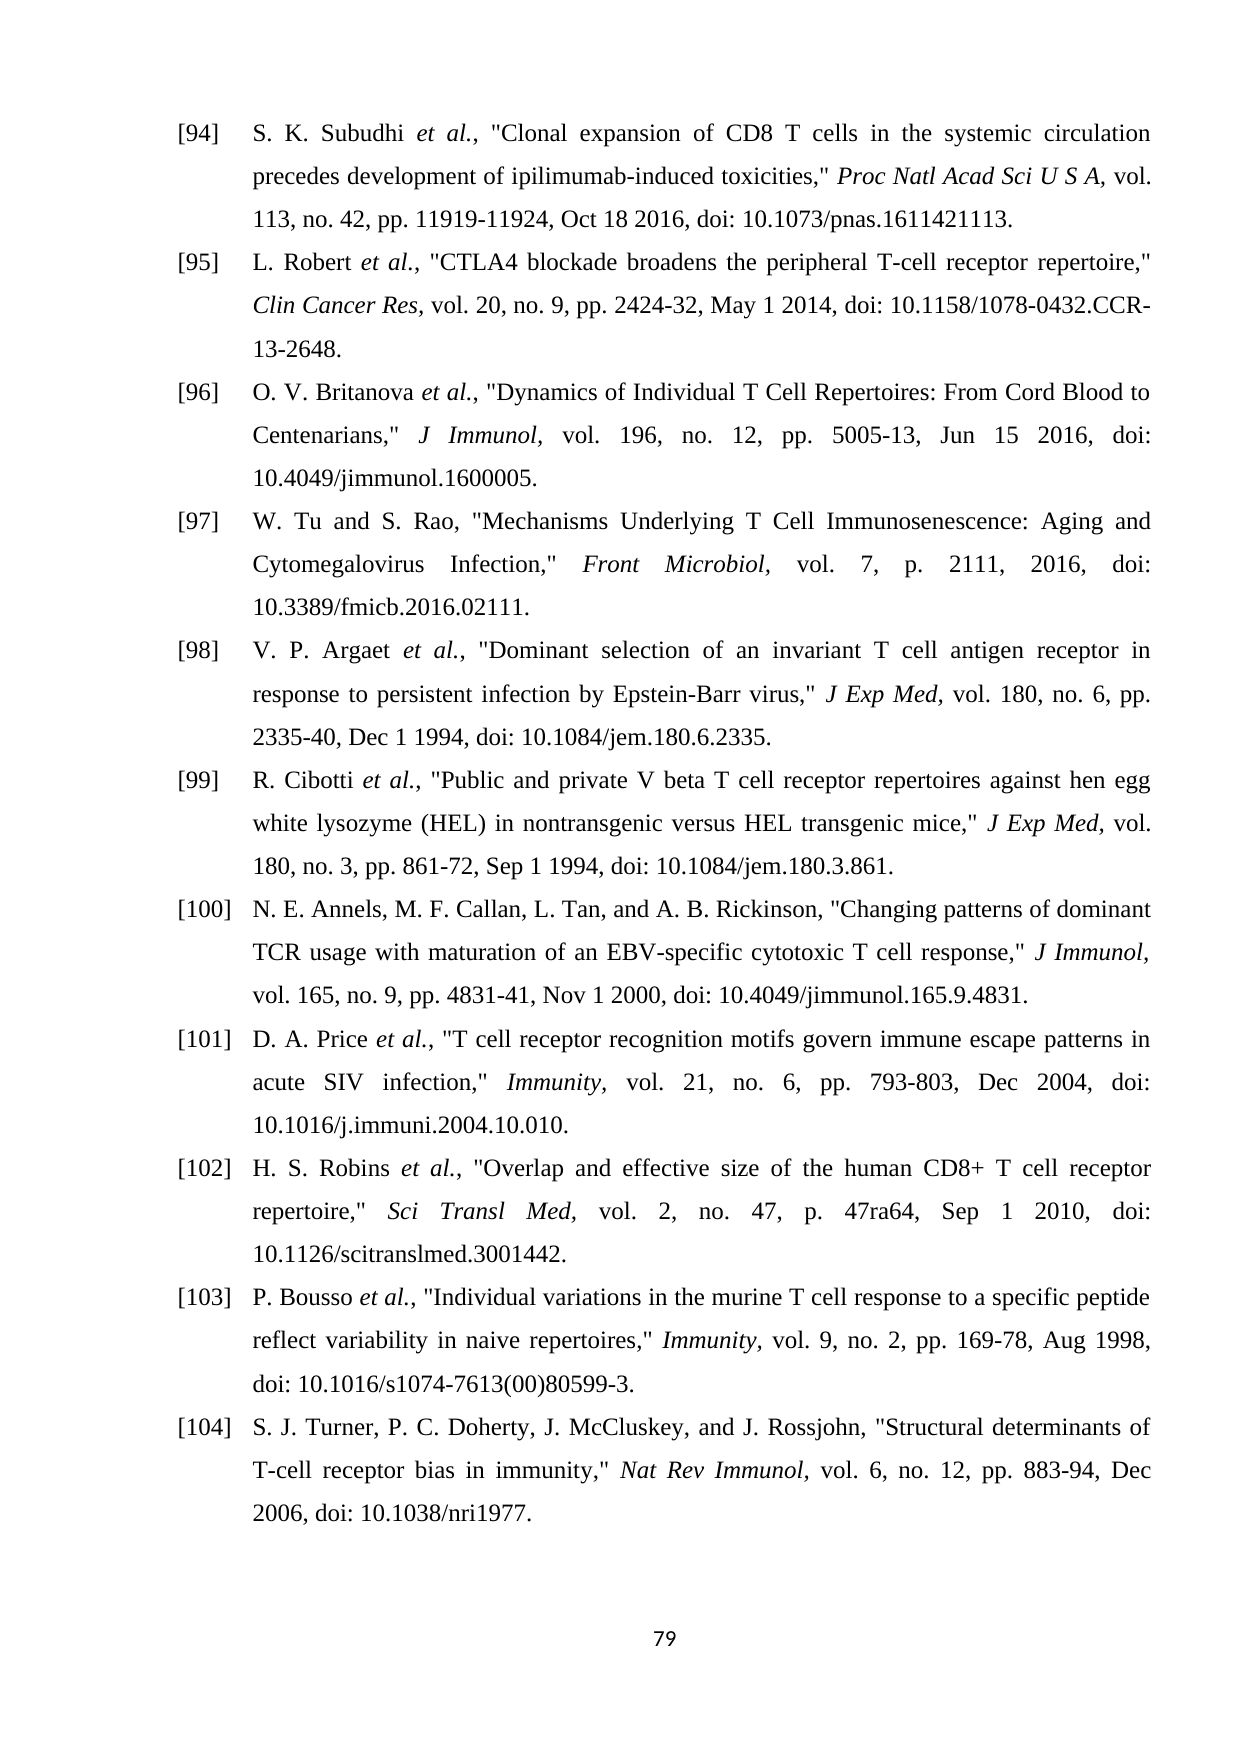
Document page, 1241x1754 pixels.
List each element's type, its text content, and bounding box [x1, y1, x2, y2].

text [103] P. Bousso et al., "Individual variations in the murine T cell response to a specific peptide reflect variability in naive repertoires," Immunity, vol. 9, no. 2, pp. 169-78, Aug 1998, doi: 10.1016/s1074-7613(00)80599-3. [177, 1282, 1152, 1397]
text [104] S. J. Turner, P. C. Doherty, J. McCluskey, and J. Rossjohn, "Structural determinants of T-cell receptor bias in immunity," Nat Rev Immunol, vol. 6, no. 12, pp. 883-94, Dec 2006, doi: 10.1038/nri1977. [177, 1412, 1152, 1527]
text [98] V. P. Argaet et al., "Dominant selection of an invariant T cell antigen receptor in response to persistent infection by Epstein-Barr virus," J Exp Med, vol. 180, no. 6, pp. 2335-40, Dec 1 1994, doi: 10.1084/jem.180.6.2335. [177, 636, 1152, 751]
text [100] N. E. Annels, M. F. Callan, L. Tan, and A. B. Rickinson, "Changing patterns of dominant TCR usage with maturation of an EBV-specific cytotoxic T cell response," J Immunol, vol. 165, no. 9, pp. 4831-41, Nov 1 2000, doi: 10.4049/jimmunol.165.9.4831. [177, 894, 1152, 1009]
text [95] L. Robert et al., "CTLA4 blockade broadens the peripheral T-cell receptor repertoire," Clin Cancer Res, vol. 20, no. 9, pp. 2424-32, May 1 2014, doi: 10.1158/1078-0432.CCR-13-2648. [177, 247, 1152, 362]
text [96] O. V. Britanova et al., "Dynamics of Individual T Cell Repertoires: From Cord Blood to Centenarians," J Immunol, vol. 196, no. 12, pp. 5005-13, Jun 15 2016, doi: 10.4049/jimmunol.1600005. [177, 377, 1152, 492]
text [94] S. K. Subudhi et al., "Clonal expansion of CD8 T cells in the systemic circulation precedes development of ipilimumab-induced toxicities," Proc Natl Acad Sci U S A, vol. 113, no. 42, pp. 11919-11924, Oct 18 2016, doi: 10.1073/pnas.1611421113. [177, 118, 1152, 233]
text [101] D. A. Price et al., "T cell receptor recognition motifs govern immune escape patterns in acute SIV infection," Immunity, vol. 21, no. 6, pp. 793-803, Dec 2004, doi: 10.1016/j.immuni.2004.10.010. [177, 1024, 1152, 1139]
text [97] W. Tu and S. Rao, "Mechanisms Underlying T Cell Immunosenescence: Aging and Cytomegalovirus Infection," Front Microbiol, vol. 7, p. 2111, 2016, doi: 10.3389/fmicb.2016.02111. [177, 506, 1152, 621]
text [99] R. Cibotti et al., "Public and private V beta T cell receptor repertoires against hen egg white lysozyme (HEL) in nontransgenic versus HEL transgenic mice," J Exp Med, vol. 180, no. 3, pp. 861-72, Sep 1 1994, doi: 10.1084/jem.180.3.861. [177, 765, 1152, 880]
text [102] H. S. Robins et al., "Overlap and effective size of the human CD8+ T cell receptor repertoire," Sci Transl Med, vol. 2, no. 47, p. 47ra64, Sep 1 2010, doi: 10.1126/scitranslmed.3001442. [177, 1153, 1152, 1268]
